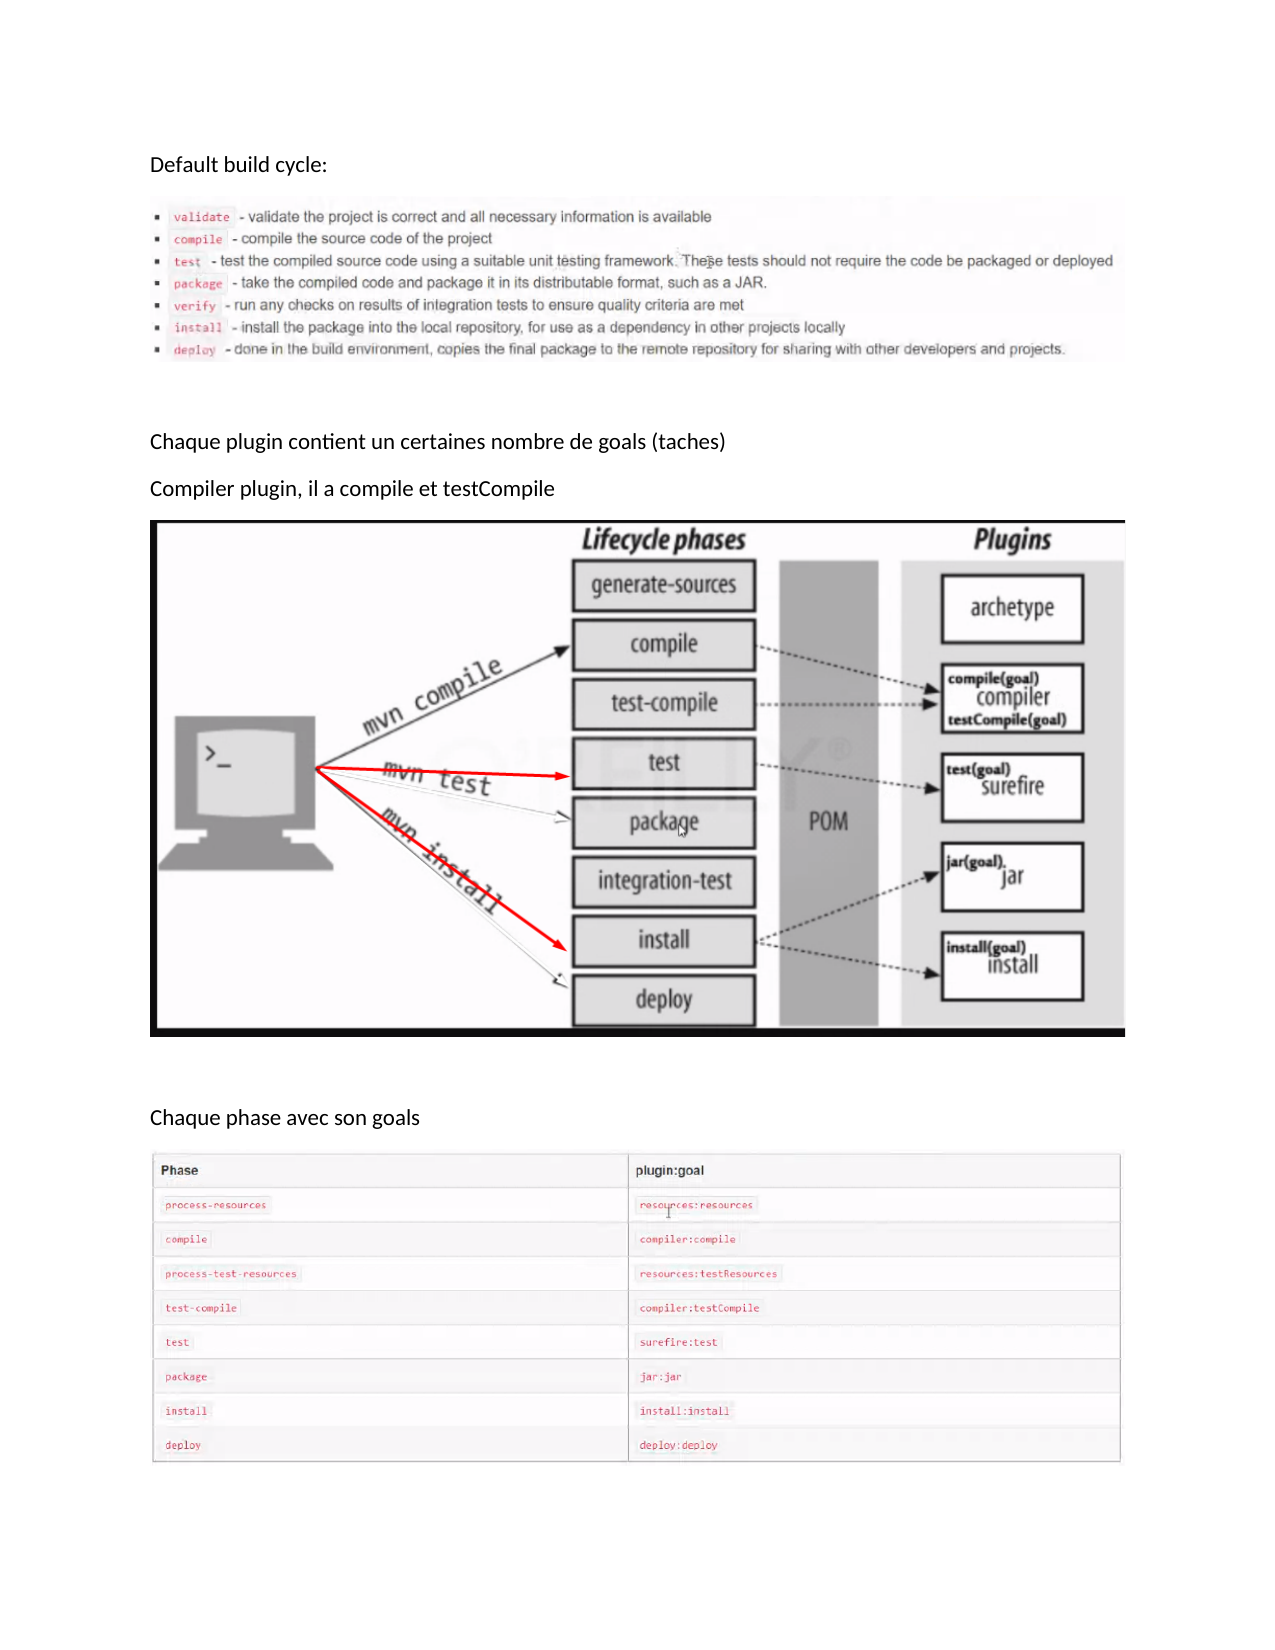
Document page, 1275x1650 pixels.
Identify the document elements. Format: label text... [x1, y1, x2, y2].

text Compiler plugin, il a compile et testCompile [150, 474, 1125, 502]
text Chaque plugin contient un certaines nombre de goals (taches) [150, 427, 1125, 455]
picture [150, 196, 1125, 362]
text Default build cycle: [150, 150, 1125, 178]
picture [150, 520, 1125, 1037]
text Chaque phase avec son goals [150, 1103, 1125, 1131]
picture [150, 1149, 1125, 1466]
